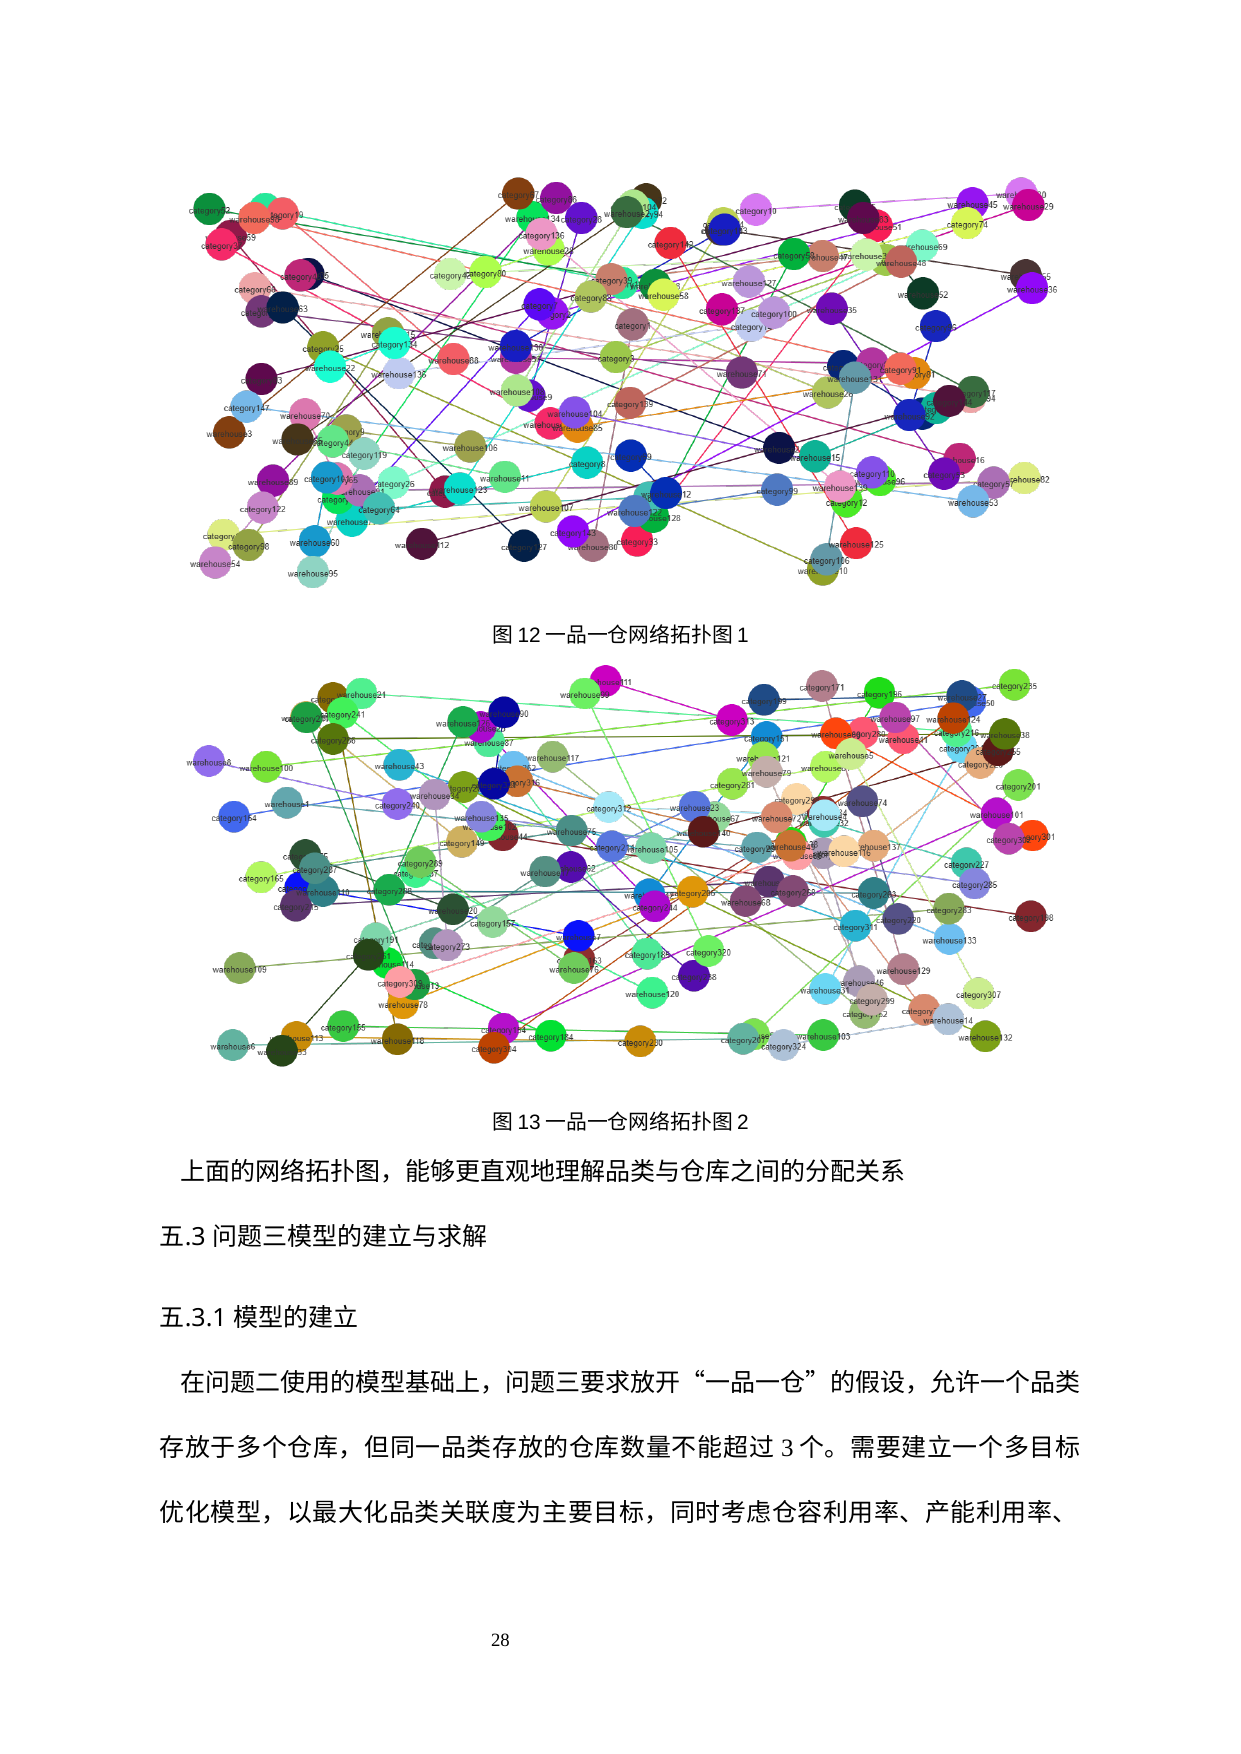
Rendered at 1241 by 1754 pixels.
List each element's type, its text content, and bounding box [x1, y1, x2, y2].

text 上面的网络拓扑图，能够更直观地理解品类与仓库之间的分配关系 [159, 1137, 1081, 1202]
subtitle 问题三模型的建立与求解 [159, 1202, 1081, 1267]
text 图 12 一品一仓网络拓扑图1 [159, 617, 1081, 649]
picture [177, 649, 1063, 1082]
text 图 13 一品一仓网络拓扑图2 [159, 1104, 1081, 1137]
subtitle 模型的建立 [159, 1283, 1081, 1348]
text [159, 1348, 1081, 1543]
picture [177, 162, 1063, 604]
